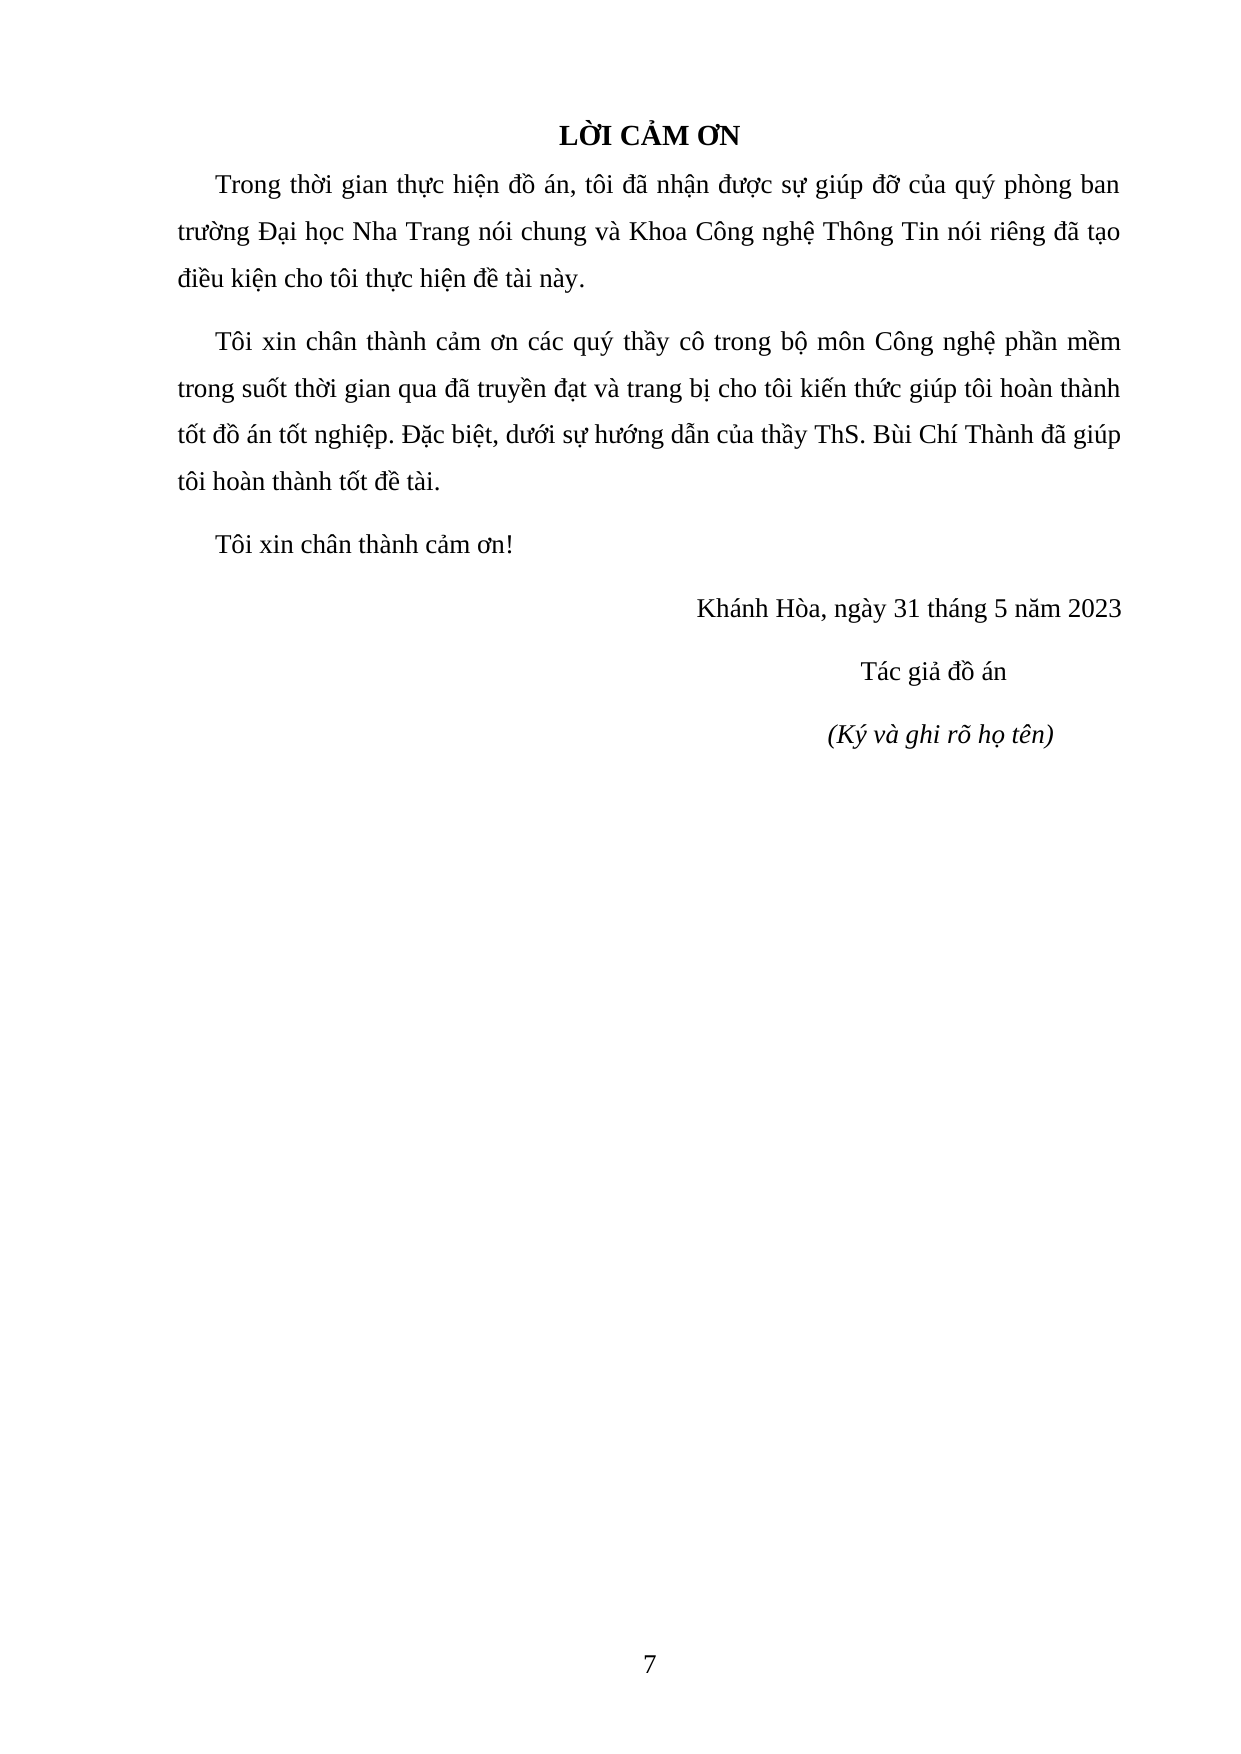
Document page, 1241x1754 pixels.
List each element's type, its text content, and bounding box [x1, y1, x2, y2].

text LỜI CẢM ƠN [177, 118, 1122, 152]
text Trong thời gian thực hiện đồ án, tôi đã nhận được sự giúp đỡ của quý phòng ban trường Đại học Nha Trang nói chung và Khoa Công nghệ Thông Tin nói riêng đã tạo điều kiện cho tôi thực hiện đề tài này. [177, 168, 1122, 293]
text (Ký và ghi rõ họ tên) [177, 718, 1054, 749]
text Tác giả đồ án [177, 655, 1007, 686]
text Khánh Hòa, ngày 31 tháng 5 năm 2023 [177, 592, 1122, 623]
text Tôi xin chân thành cảm ơn các quý thầy cô trong bộ môn Công nghệ phần mềm trong suốt thời gian qua đã truyền đạt và trang bị cho tôi kiến thức giúp tôi hoàn thành tốt đồ án tốt nghiệp. Đặc biệt, dưới sự hướng dẫn của thầy ThS. Bùi Chí Thành đã giúp tôi hoàn thành tốt đề tài. [177, 325, 1122, 496]
text Tôi xin chân thành cảm ơn! [177, 528, 1122, 559]
